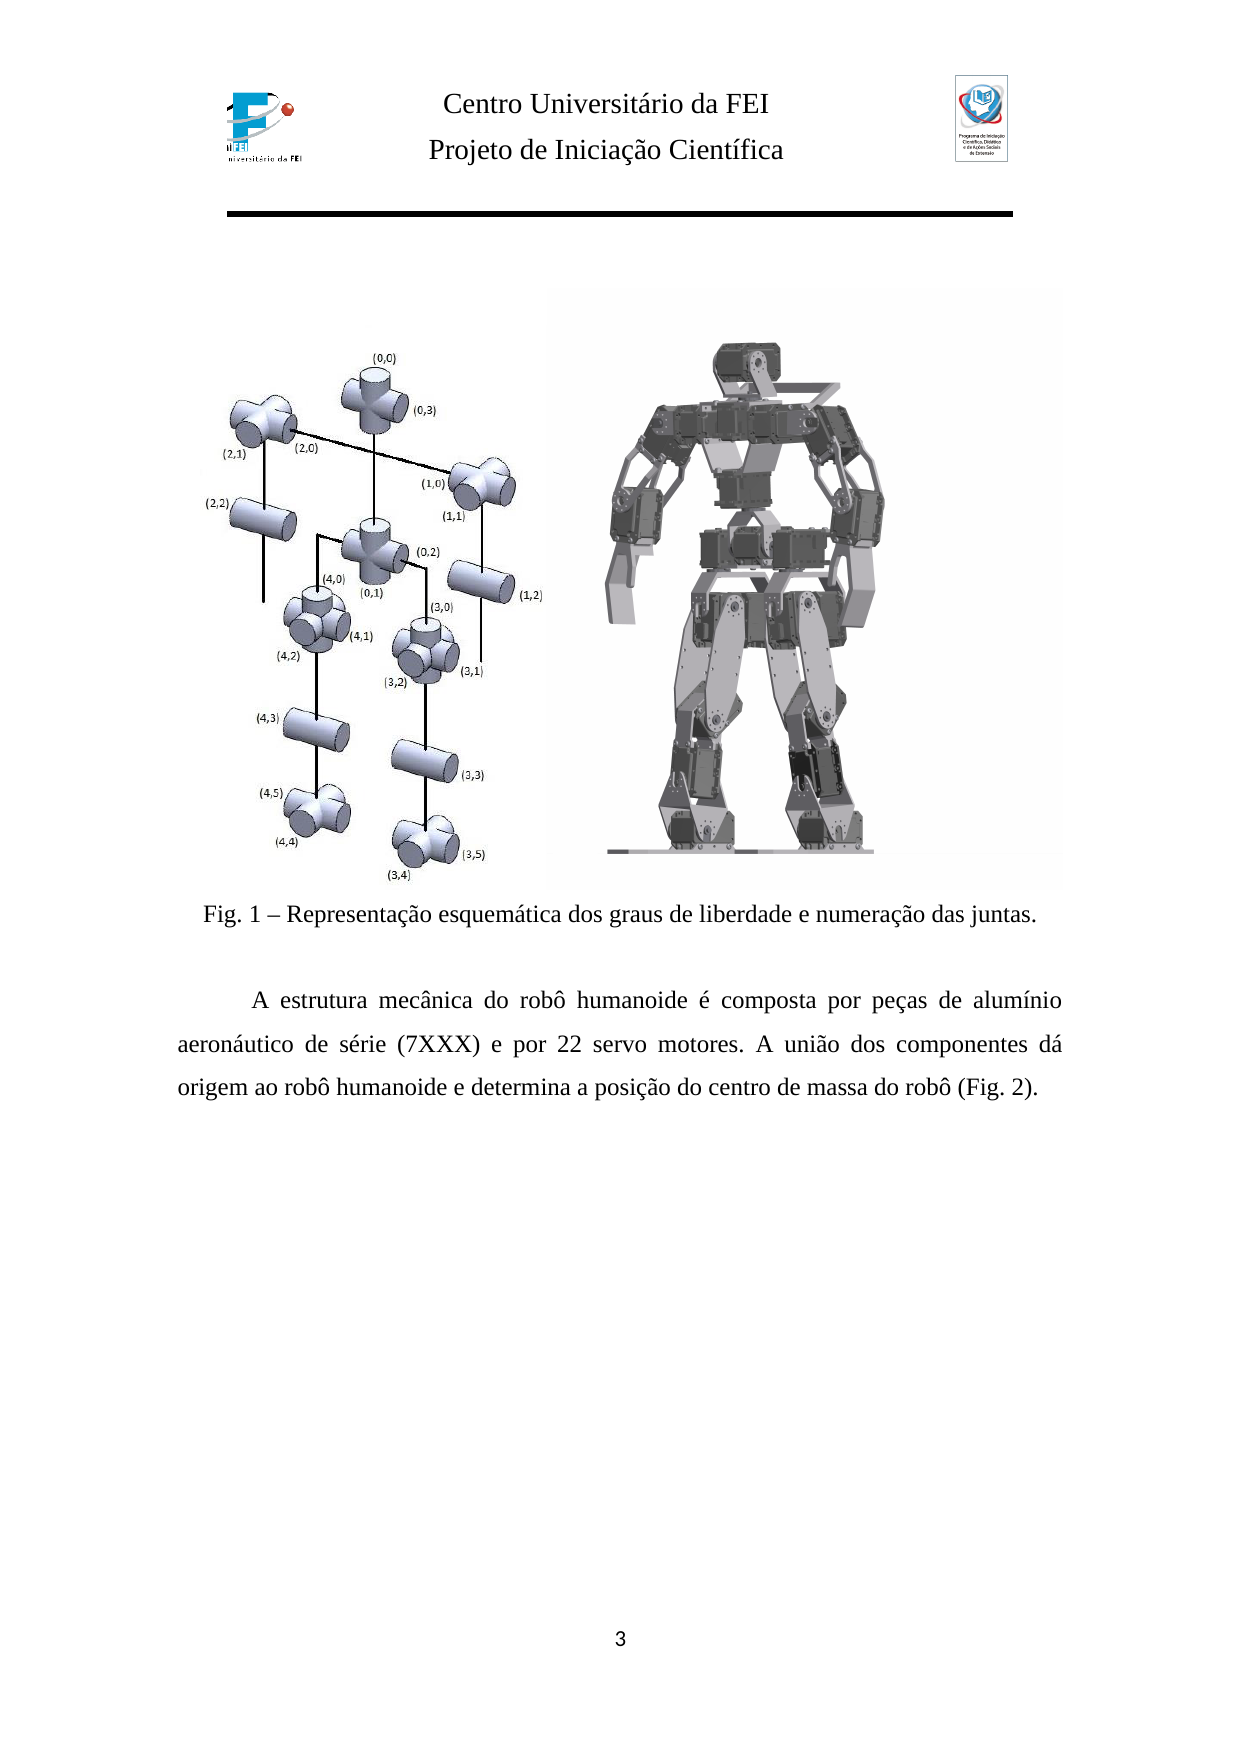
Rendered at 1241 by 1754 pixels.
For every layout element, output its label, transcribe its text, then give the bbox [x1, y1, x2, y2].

picture [227, 92, 302, 162]
picture [954, 73, 1009, 163]
picture [546, 288, 1064, 890]
text Fig. 1 – Representação esquemática dos graus de liberdade e numeração das juntas. [177, 899, 1063, 928]
text A estrutura mecânica do robô humanoide é composta por peças de alumínio aeronáutico de série (7XXX) e por 22 servo motores. A união dos componentes dá origem ao robô humanoide e determina a posição do centro de massa do robô (Fig. 2). [177, 986, 1063, 1101]
